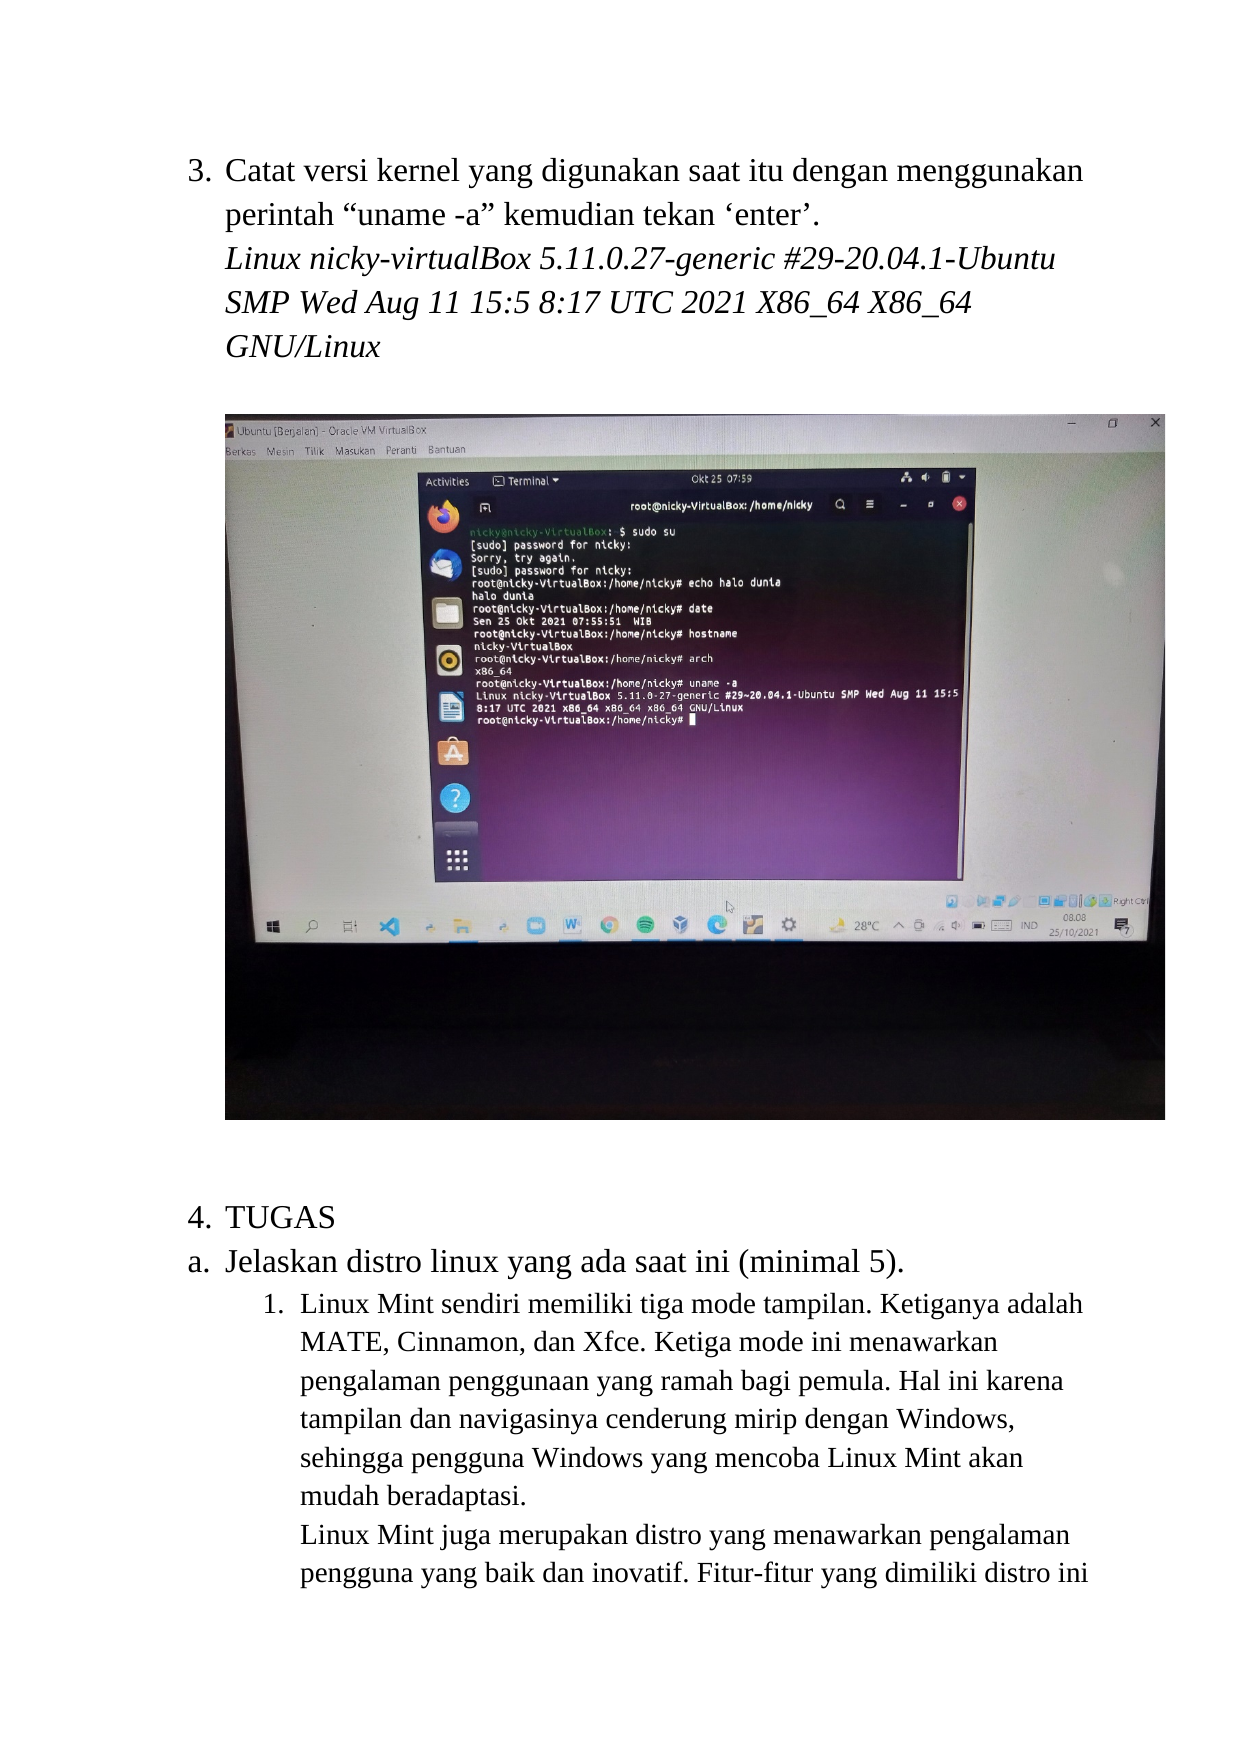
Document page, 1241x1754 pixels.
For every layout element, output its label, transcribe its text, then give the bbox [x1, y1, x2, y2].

list Jelaskan distro linux yang ada saat ini (minimal 5). [187, 1242, 1090, 1280]
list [300, 1517, 1090, 1589]
list Linux Mint sendiri memiliki tiga mode tampilan. Ketiganya adalah MATE, Cinnamon, dan Xfce. Ketiga mode ini menawarkan pengalaman penggunaan yang ramah bagi pemula. Hal ini karena tampilan dan navigasinya cenderung mirip dengan Windows, sehingga pengguna Windows yang mencoba Linux Mint akan mudah beradaptasi. [262, 1286, 1090, 1512]
list Catat versi kernel yang digunakan saat itu dengan menggunakan perintah “uname -a” kemudian tekan ‘enter’. [187, 150, 1090, 232]
list Linux nicky-virtualBox 5.11.0.27-generic #29-20.04.1-Ubuntu SMP Wed Aug 11 15:5 8:17 UTC 2021 X86_64 X86_64 GNU/Linux [225, 238, 1090, 364]
list TUGAS [187, 1198, 1090, 1236]
picture [225, 414, 1166, 1120]
